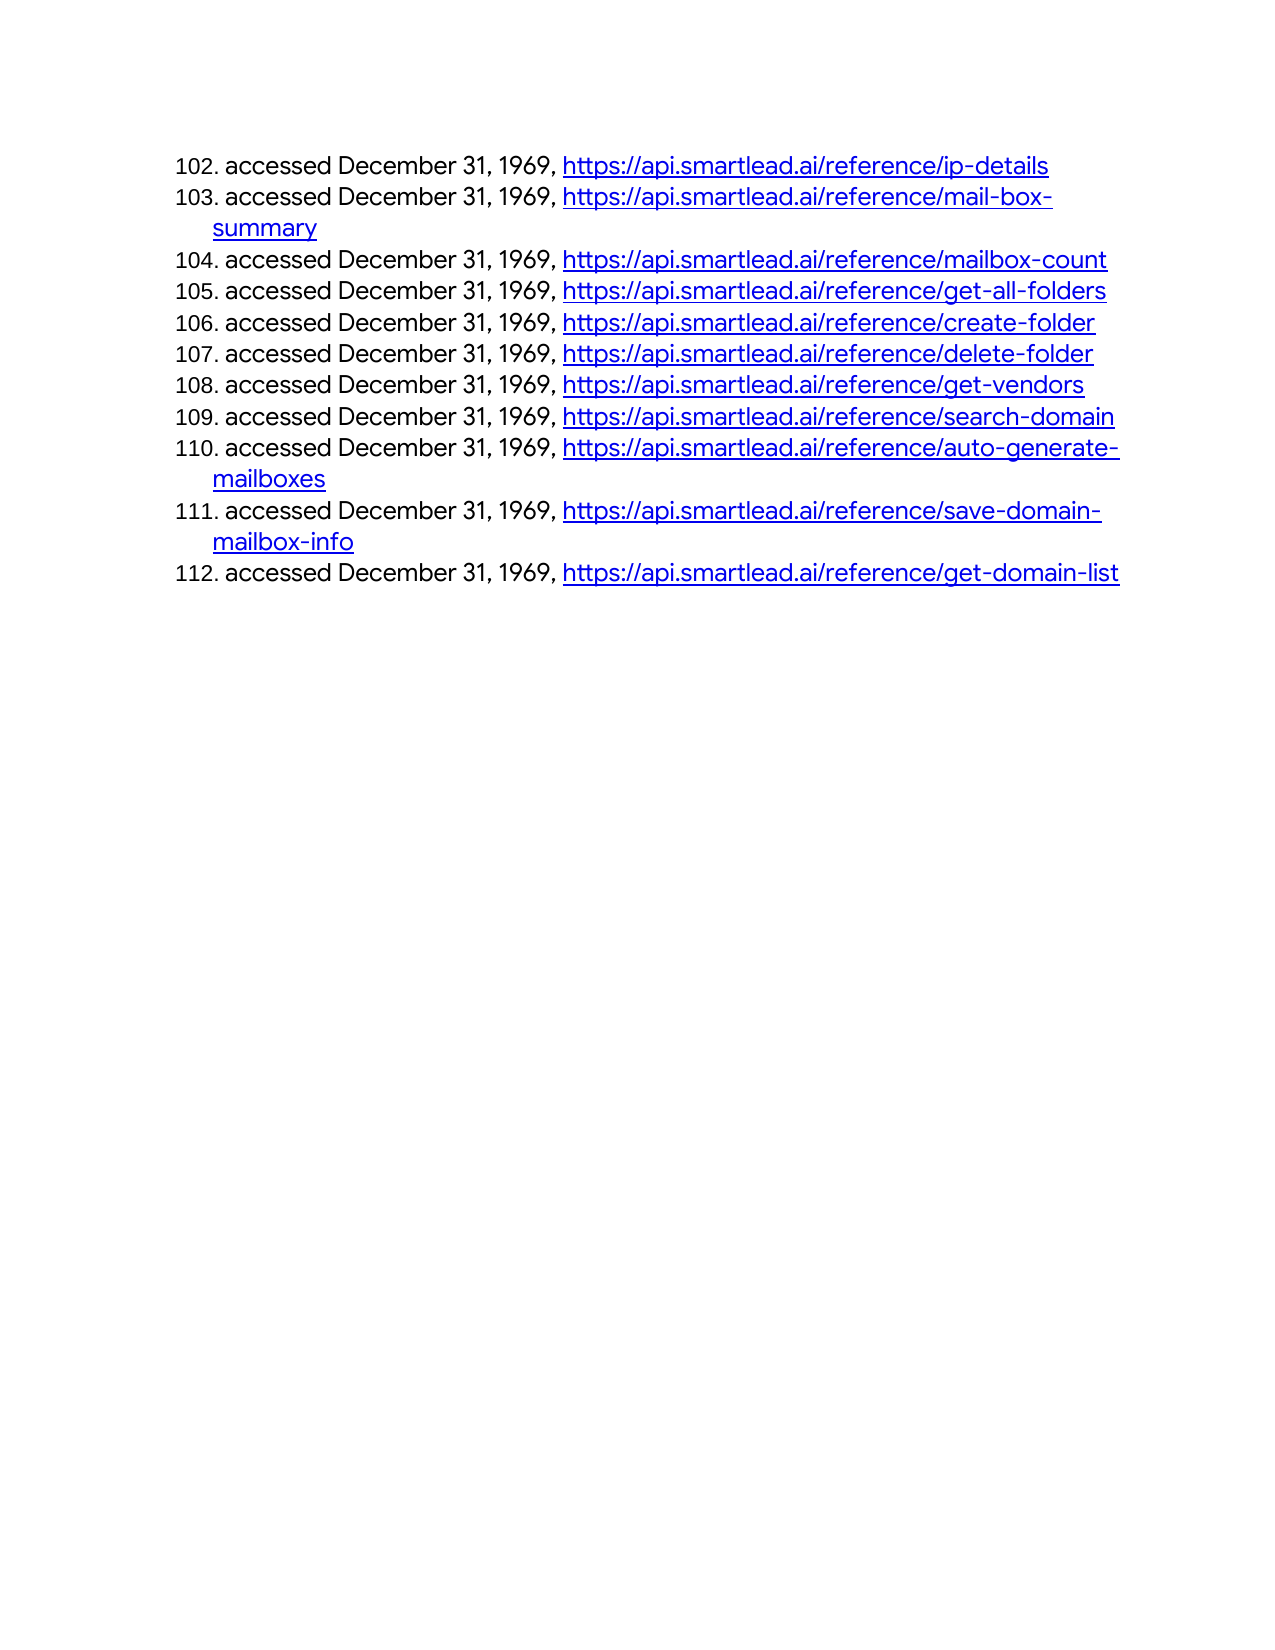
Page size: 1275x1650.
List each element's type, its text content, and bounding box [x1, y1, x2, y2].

list accessed December 31, 1969, https://api.smartlead.ai/reference/get-vendors [175, 369, 1125, 401]
list accessed December 31, 1969, https://api.smartlead.ai/reference/mail-box-summary [175, 181, 1125, 244]
list accessed December 31, 1969, https://api.smartlead.ai/reference/save-domain-mailbox-info [175, 495, 1125, 558]
list accessed December 31, 1969, https://api.smartlead.ai/reference/mailbox-count [175, 244, 1125, 275]
list accessed December 31, 1969, https://api.smartlead.ai/reference/create-folder [175, 307, 1125, 338]
list accessed December 31, 1969, https://api.smartlead.ai/reference/ip-details [175, 150, 1125, 181]
list accessed December 31, 1969, https://api.smartlead.ai/reference/auto-generate-mailboxes [175, 432, 1125, 495]
list accessed December 31, 1969, https://api.smartlead.ai/reference/get-domain-list [175, 558, 1125, 589]
list accessed December 31, 1969, https://api.smartlead.ai/reference/get-all-folders [175, 275, 1125, 307]
list accessed December 31, 1969, https://api.smartlead.ai/reference/search-domain [175, 401, 1125, 432]
list accessed December 31, 1969, https://api.smartlead.ai/reference/delete-folder [175, 338, 1125, 369]
